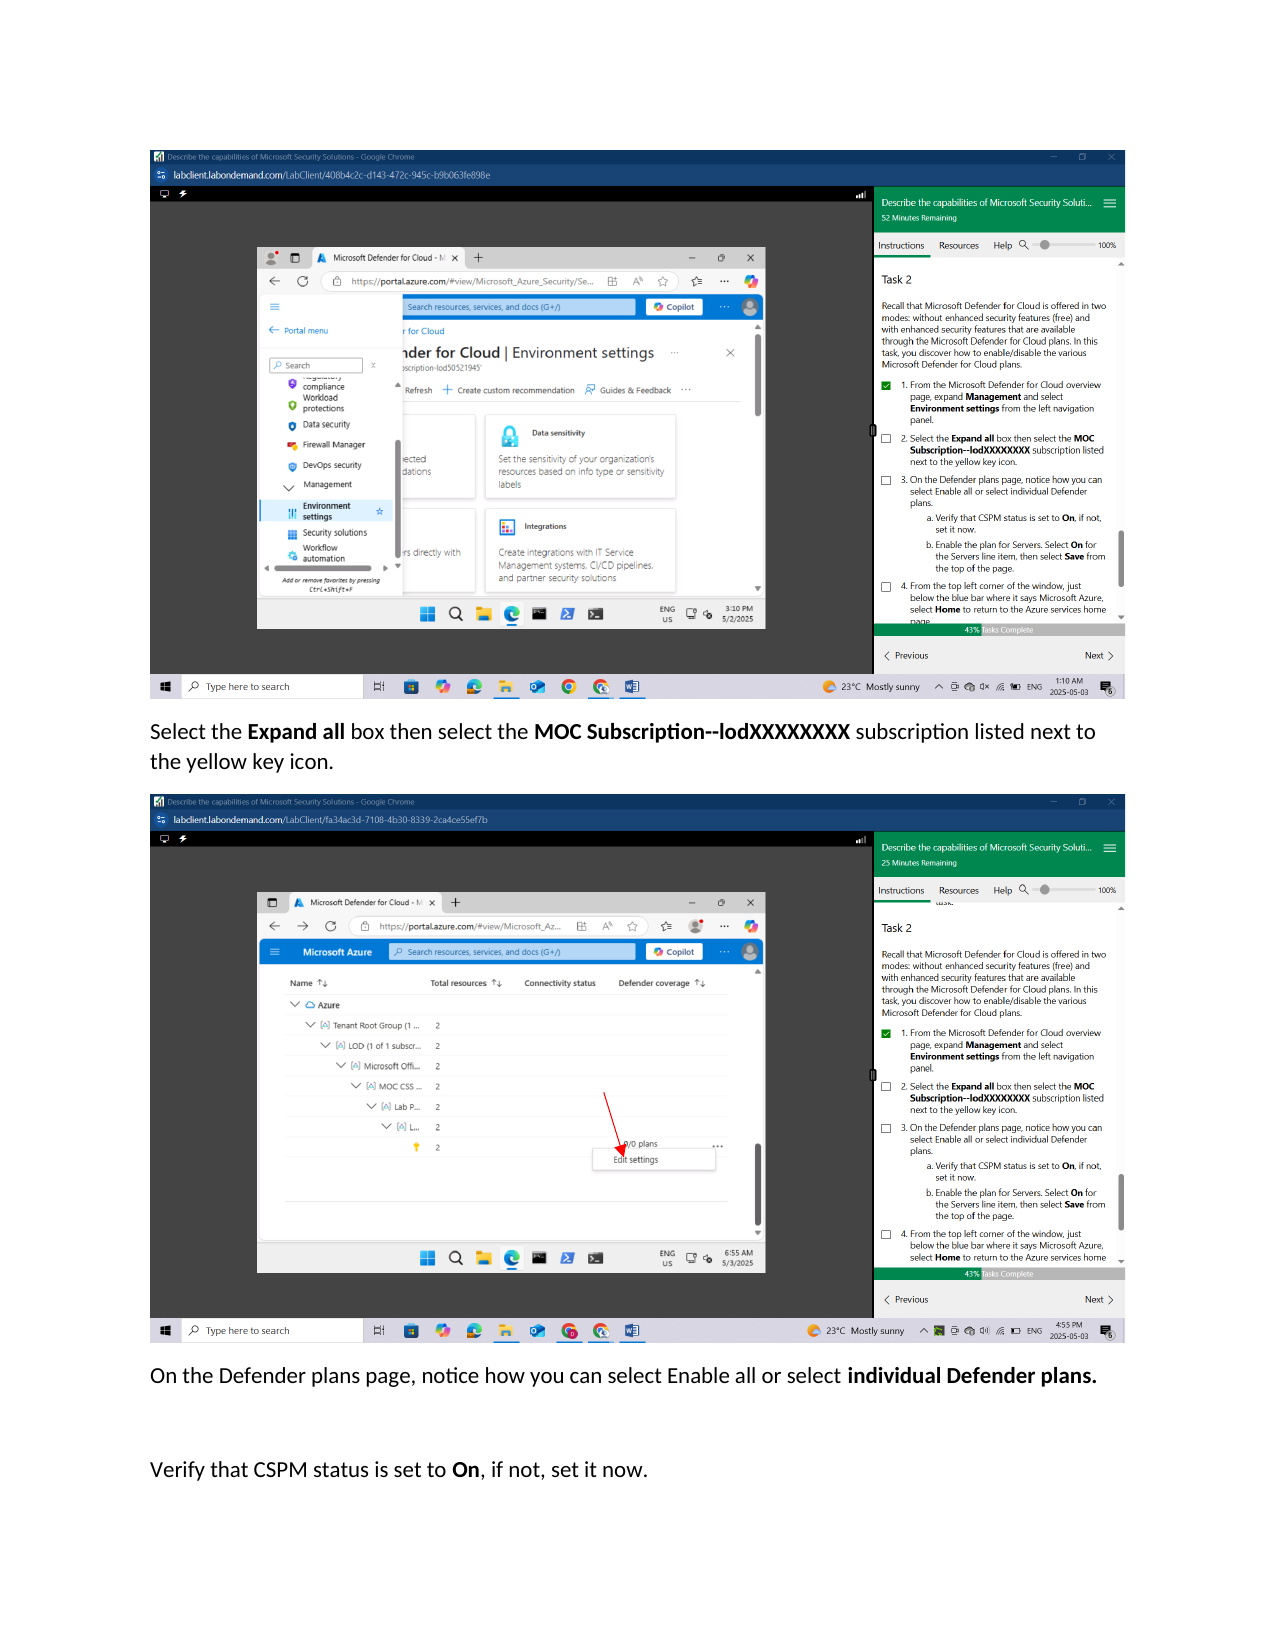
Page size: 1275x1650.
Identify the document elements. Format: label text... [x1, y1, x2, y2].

picture [150, 150, 1125, 699]
text Verify that CSPM status is set to On, if not, set it now. [150, 1455, 1125, 1483]
text On the Defender plans page, notice how you can select Enable all or select individual Defender plans. [150, 1362, 1125, 1390]
picture [150, 794, 1125, 1343]
text Select the Expand all box then select the MOC Subscription--lodXXXXXXXX subscription listed next to the yellow key icon. [150, 717, 1125, 776]
